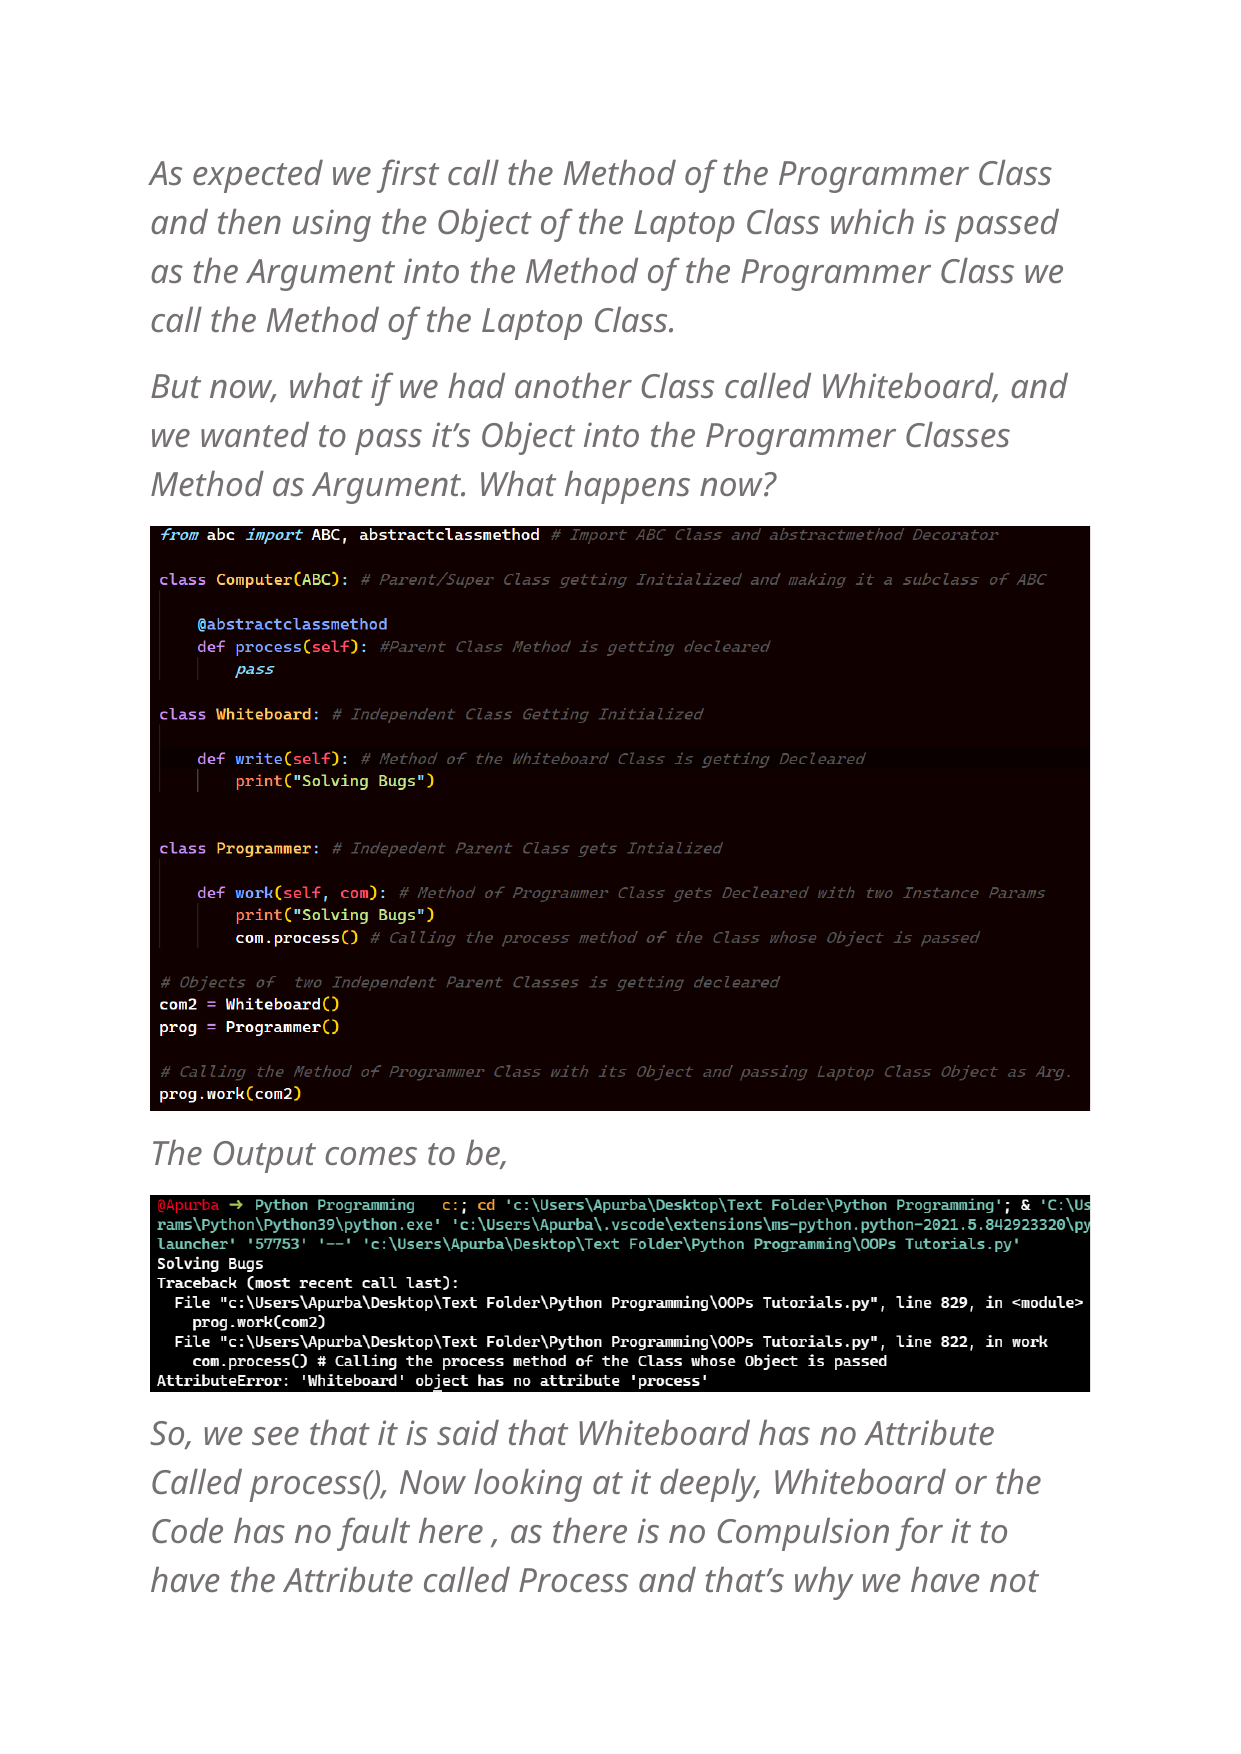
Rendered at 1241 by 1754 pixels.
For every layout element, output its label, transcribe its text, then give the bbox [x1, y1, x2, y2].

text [150, 1410, 1090, 1602]
text But now, what if we had another Class called Whiteboard, and we wanted to pass it’s Object into the Programmer Classes Method as Argument. What happens now? [150, 362, 1090, 506]
picture [150, 526, 1091, 1111]
text As expected we first call the Method of the Programmer Class and then using the Object of the Laptop Class which is passed as the Argument into the Method of the Programmer Class we call the Method of the Laptop Class. [150, 150, 1090, 342]
picture [150, 1195, 1091, 1392]
text The Output comes to be, [150, 1130, 1090, 1175]
